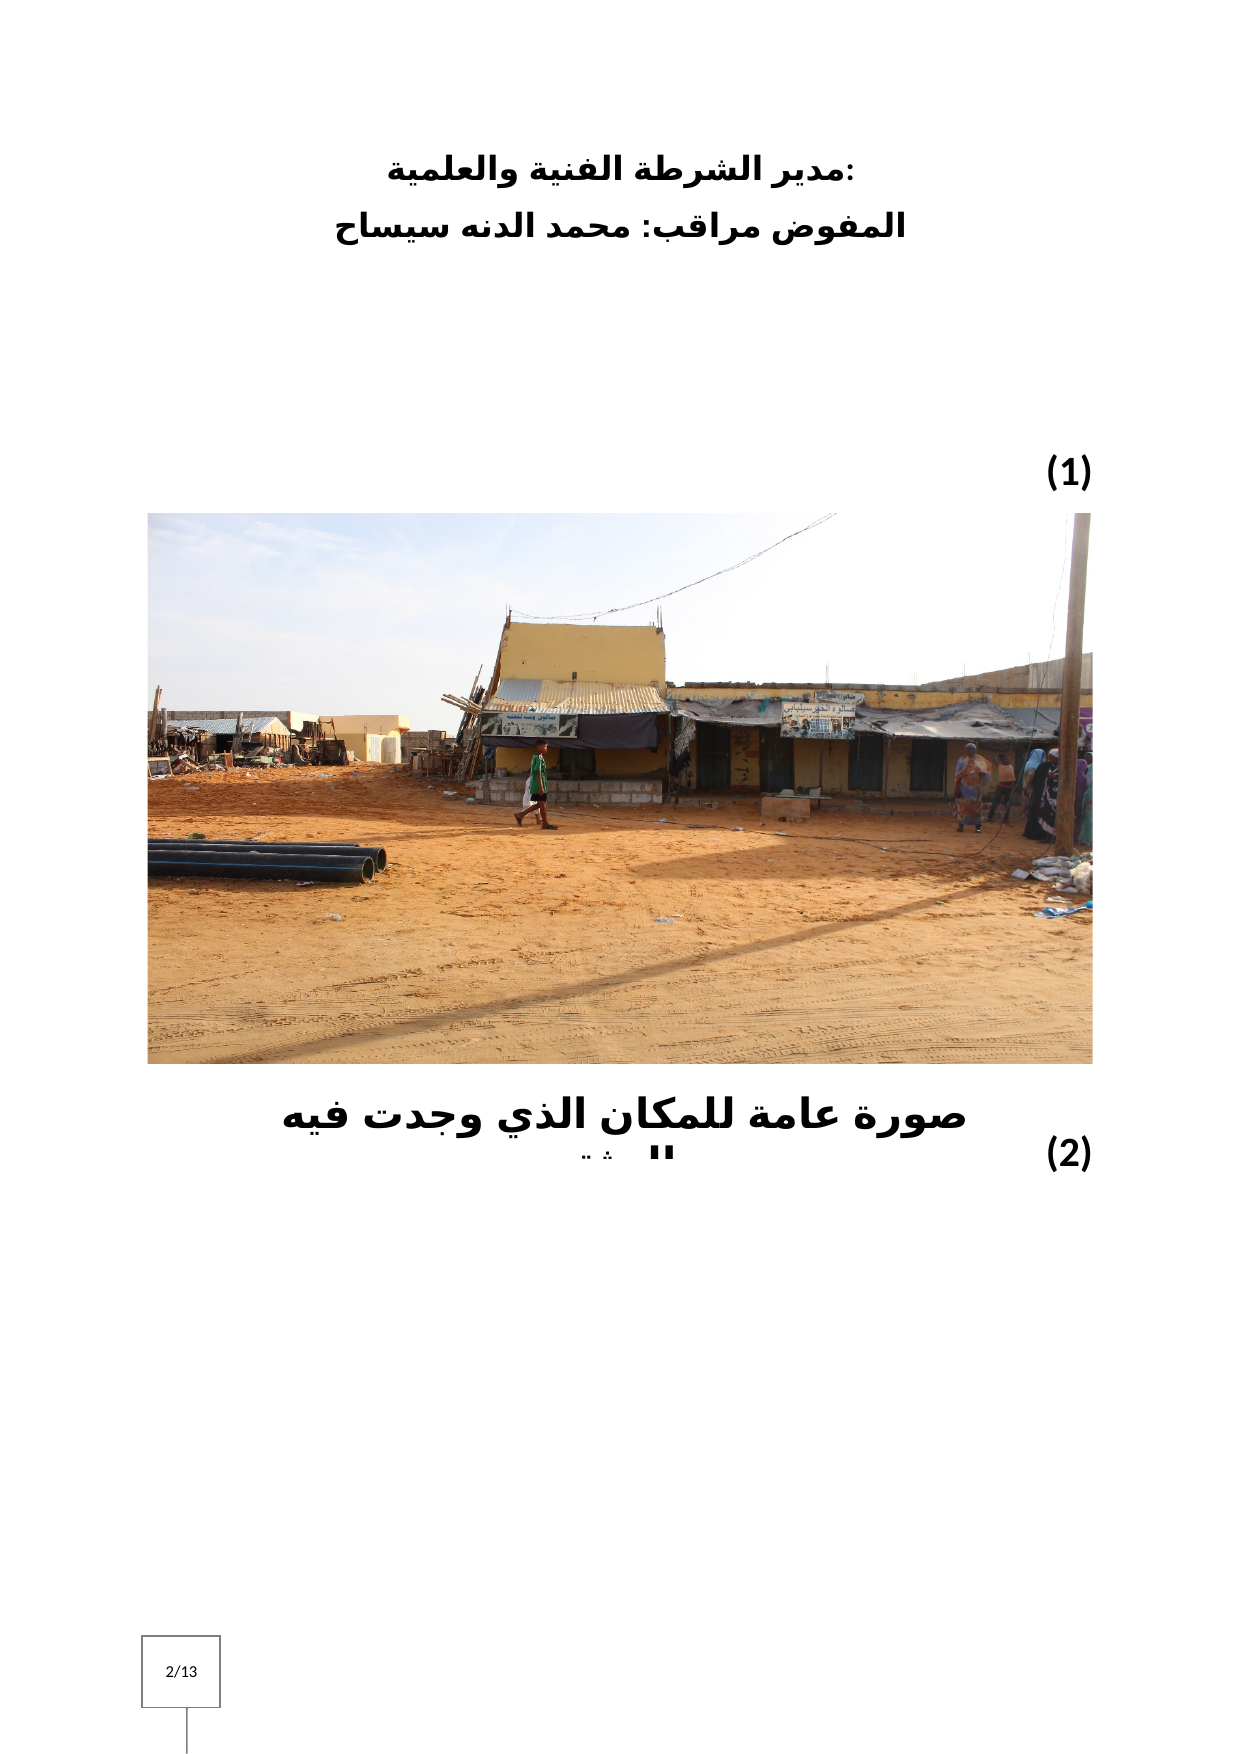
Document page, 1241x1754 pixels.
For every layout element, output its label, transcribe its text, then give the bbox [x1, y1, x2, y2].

text المفوض مراقب: محمد الدنه سيساح [148, 206, 1093, 244]
text مدير الشرطة الفنية والعلمية: [148, 148, 1093, 188]
text (1) [148, 444, 1093, 495]
text (2) [148, 1126, 1093, 1177]
picture [147, 513, 1093, 1064]
